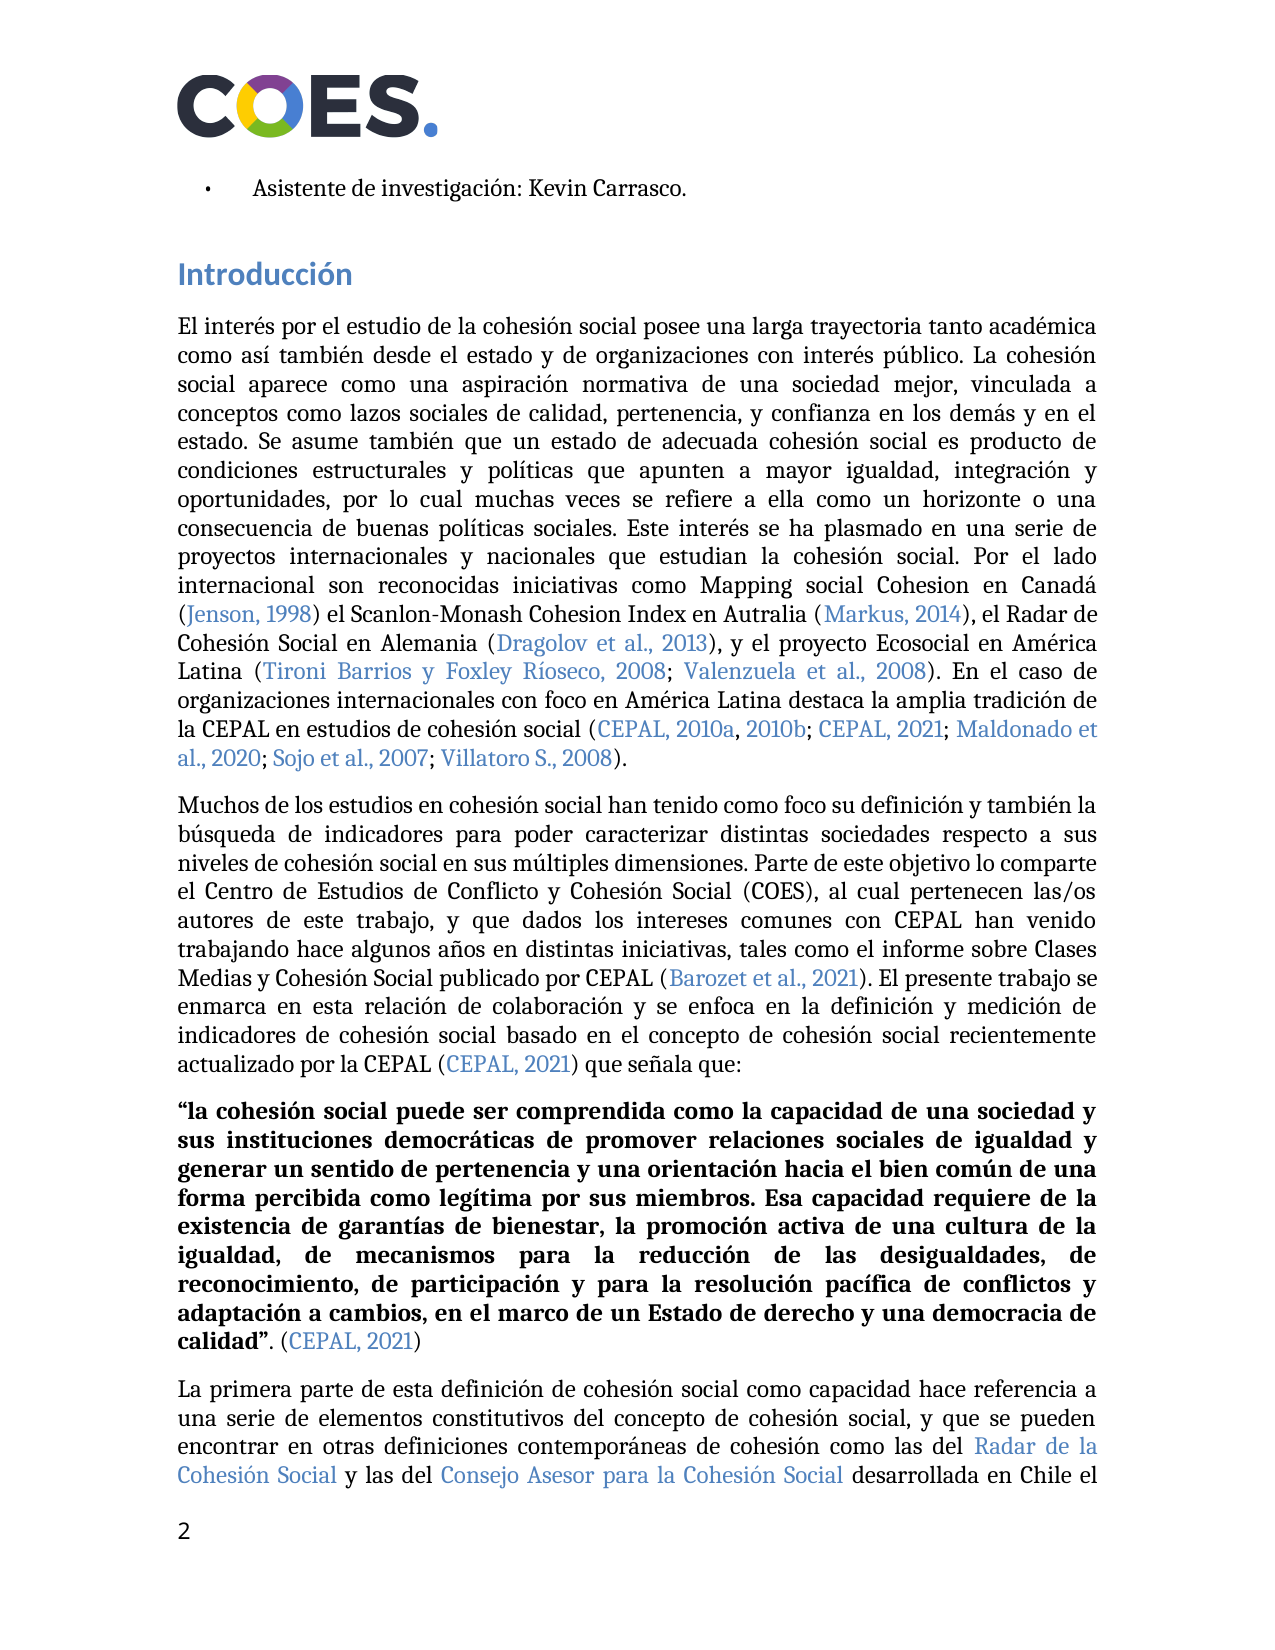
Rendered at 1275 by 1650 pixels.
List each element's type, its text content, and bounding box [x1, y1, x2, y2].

picture [177, 75, 438, 146]
text “la cohesión social puede ser comprendida como la capacidad de una sociedad y sus instituciones democráticas de promover relaciones sociales de igualdad y generar un sentido de pertenencia y una orientación hacia el bien común de una forma percibida como legítima por sus miembros. Esa capacidad requiere de la existencia de garantías de bienestar, la promoción activa de una cultura de la igualdad, de mecanismos para la reducción de las desigualdades, de reconocimiento, de participación y para la resolución pacífica de conflictos y adaptación a cambios, en el marco de un Estado de derecho y una democracia de calidad”. (CEPAL, 2021) [177, 1097, 1098, 1356]
list Asistente de investigación: Kevin Carrasco. [202, 174, 1098, 203]
text El interés por el estudio de la cohesión social posee una larga trayectoria tanto académica como así también desde el estado y de organizaciones con interés público. La cohesión social aparece como una aspiración normativa de una sociedad mejor, vinculada a conceptos como lazos sociales de calidad, pertenencia, y confianza en los demás y en el estado. Se asume también que un estado de adecuada cohesión social es producto de condiciones estructurales y políticas que apunten a mayor igualdad, integración y oportunidades, por lo cual muchas veces se refiere a ella como un horizonte o una consecuencia de buenas políticas sociales. Este interés se ha plasmado en una serie de proyectos internacionales y nacionales que estudian la cohesión social. Por el lado internacional son reconocidas iniciativas como Mapping social Cohesion en Canadá (Jenson, 1998) el Scanlon-Monash Cohesion Index en Autralia (Markus, 2014), el Radar de Cohesión Social en Alemania (Dragolov et al., 2013), y el proyecto Ecosocial en América Latina (Tironi Barrios y Foxley Ríoseco, 2008; Valenzuela et al., 2008). En el caso de organizaciones internacionales con foco en América Latina destaca la amplia tradición de la CEPAL en estudios de cohesión social (CEPAL, 2010a, 2010b; CEPAL, 2021; Maldonado et al., 2020; Sojo et al., 2007; Villatoro S., 2008). [177, 312, 1098, 772]
subtitle Introducción [177, 253, 1098, 293]
text Muchos de los estudios en cohesión social han tenido como foco su definición y también la búsqueda de indicadores para poder caracterizar distintas sociedades respecto a sus niveles de cohesión social en sus múltiples dimensiones. Parte de este objetivo lo comparte el Centro de Estudios de Conflicto y Cohesión Social (COES), al cual pertenecen las/os autores de este trabajo, y que dados los intereses comunes con CEPAL han venido trabajando hace algunos años en distintas iniciativas, tales como el informe sobre Clases Medias y Cohesión Social publicado por CEPAL (Barozet et al., 2021). El presente trabajo se enmarca en esta relación de colaboración y se enfoca en la definición y medición de indicadores de cohesión social basado en el concepto de cohesión social recientemente actualizado por la CEPAL (CEPAL, 2021) que señala que: [177, 791, 1098, 1078]
